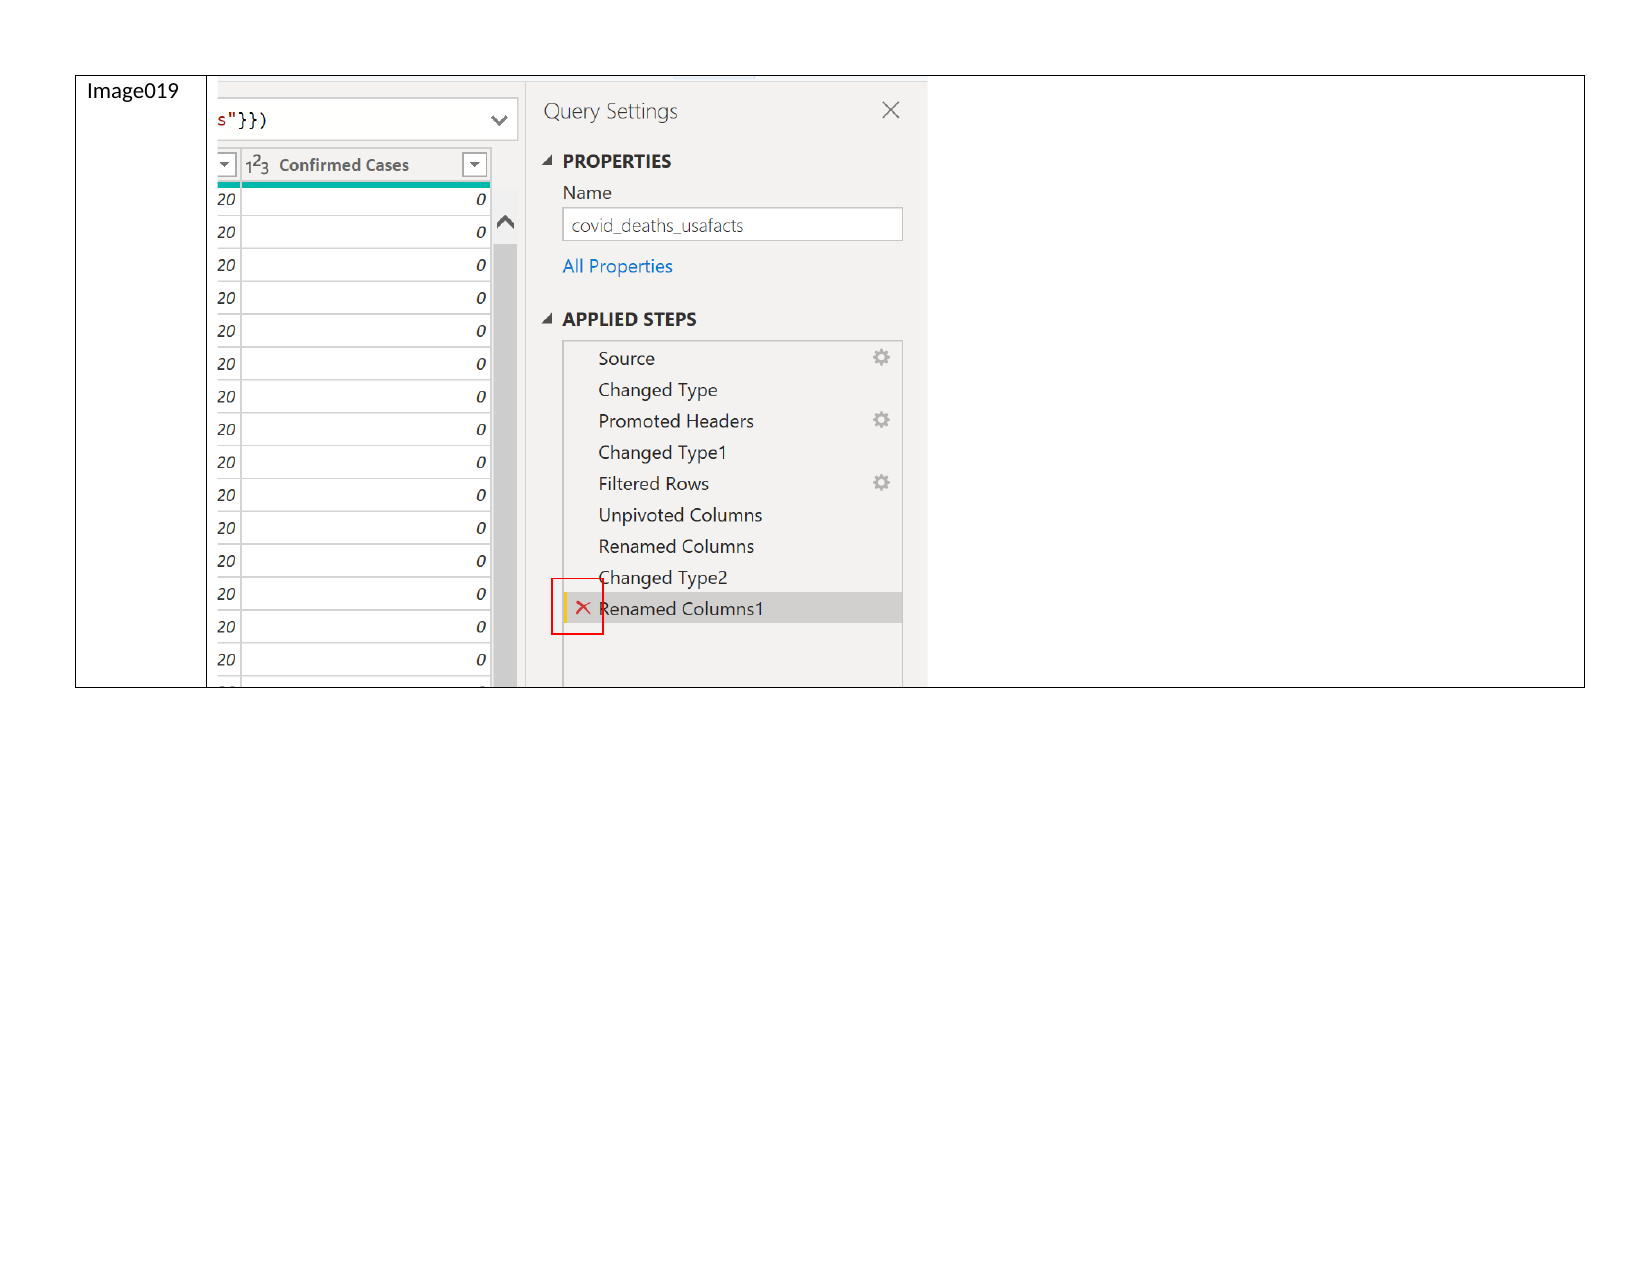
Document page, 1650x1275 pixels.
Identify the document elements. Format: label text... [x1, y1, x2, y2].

table_cell [207, 76, 217, 687]
table_cell Image019 [76, 76, 206, 687]
table_cell [928, 76, 1584, 687]
picture [217, 76, 928, 687]
